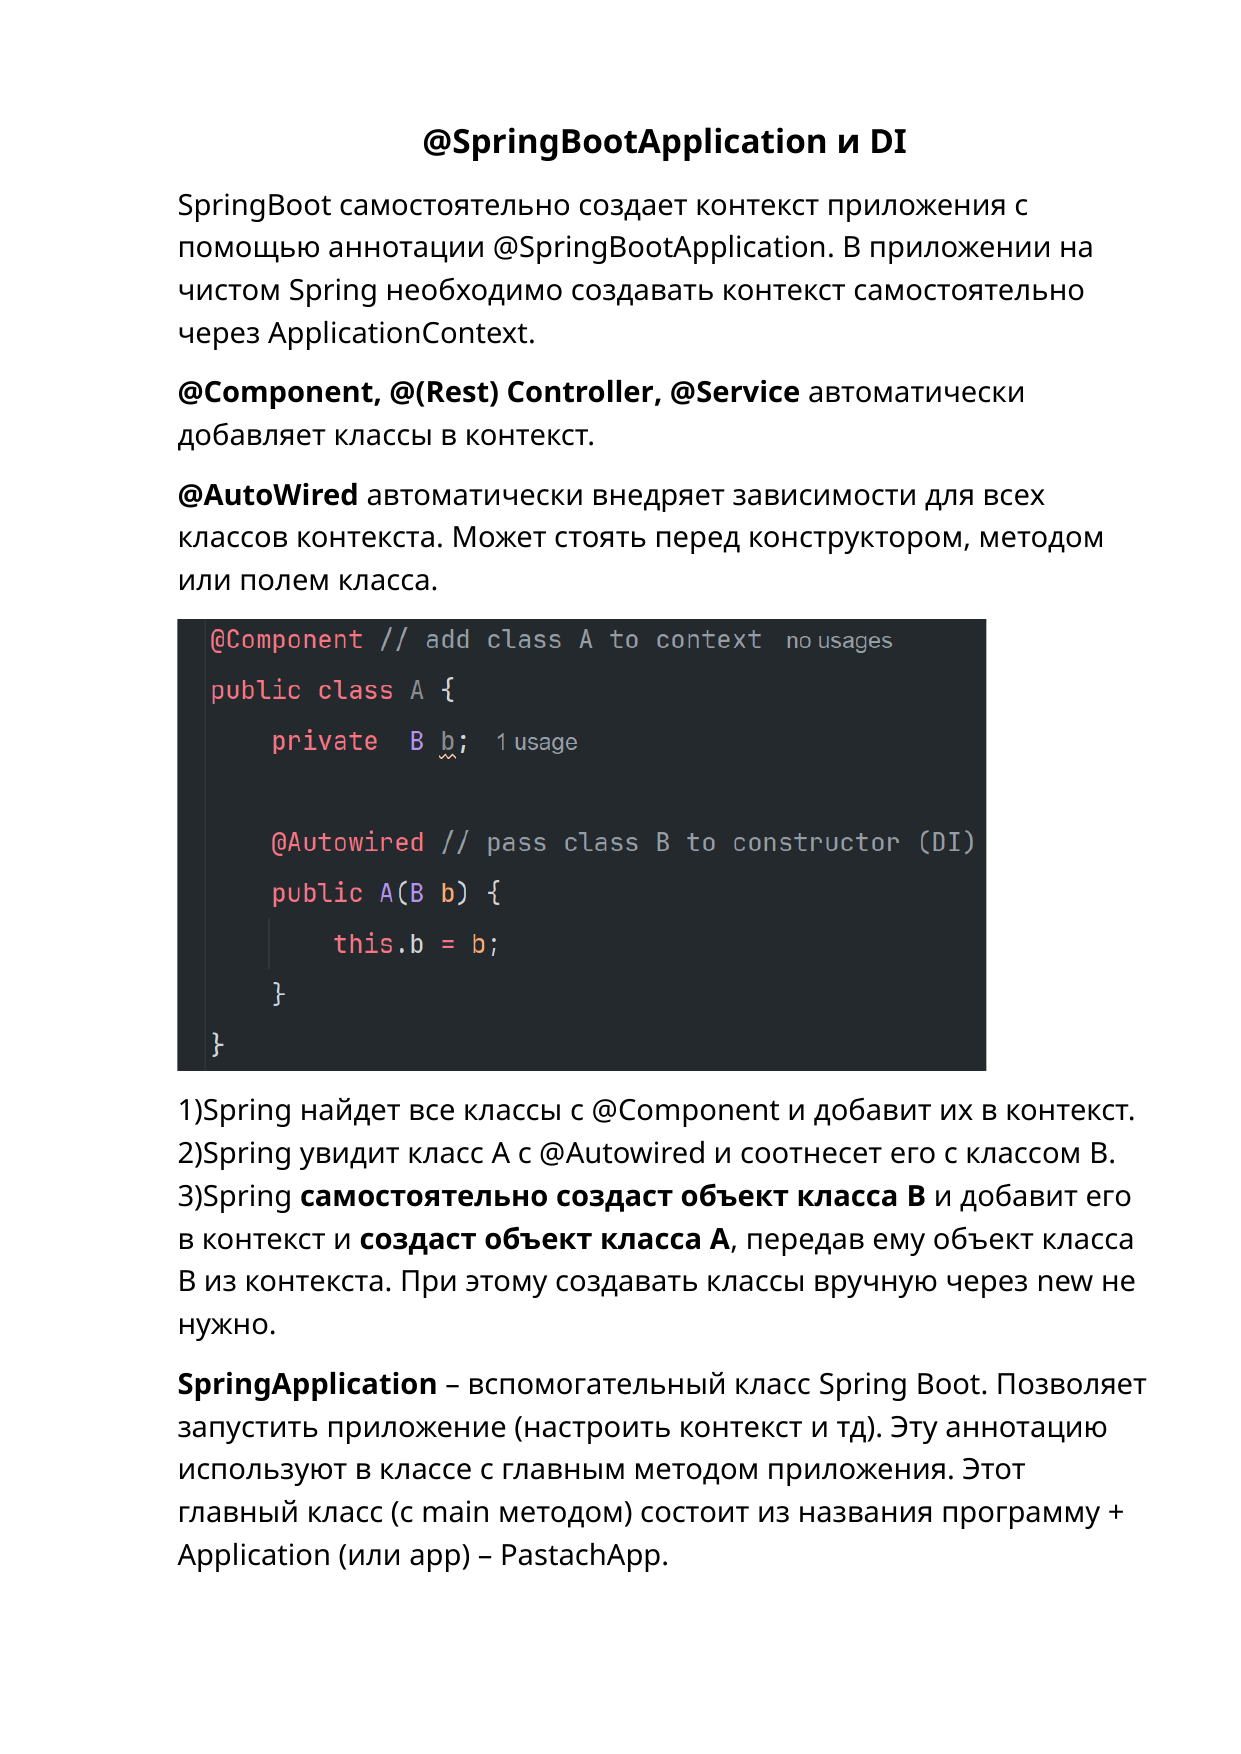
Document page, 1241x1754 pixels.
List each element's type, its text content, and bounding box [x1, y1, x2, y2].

text @Component, @(Rest) Controller, @Service автоматически добавляет классы в контекст. [177, 372, 1152, 454]
text 1)Spring найдет все классы с @Component и добавит их в контекст. 2)Spring увидит класс А с @Autowired и соотнесет его с классом B. 3)Spring самостоятельно создаст объект класса B и добавит его в контекст и создаст объект класса А, передав ему объект класса B из контекста. При этому создавать классы вручную через new не нужно. [177, 1089, 1152, 1343]
picture [177, 619, 987, 1071]
text SpringBoot самостоятельно создает контекст приложения с помощью аннотации @SpringBootApplication. В приложении на чистом Spring необходимо создавать контекст самостоятельно через ApplicationContext. [177, 184, 1152, 352]
text @SpringBootApplication и DI [177, 118, 1152, 163]
text SpringApplication – вспомогательный класс Spring Boot. Позволяет запустить приложение (настроить контекст и тд). Эту аннотацию используют в классе с главным методом приложения. Этот главный класс (с main методом) состоит из названия программу + Application (или app) – PastachApp. [177, 1363, 1152, 1574]
text @AutoWired автоматически внедряет зависимости для всех классов контекста. Может стоять перед конструктором, методом или полем класса. [177, 474, 1152, 599]
